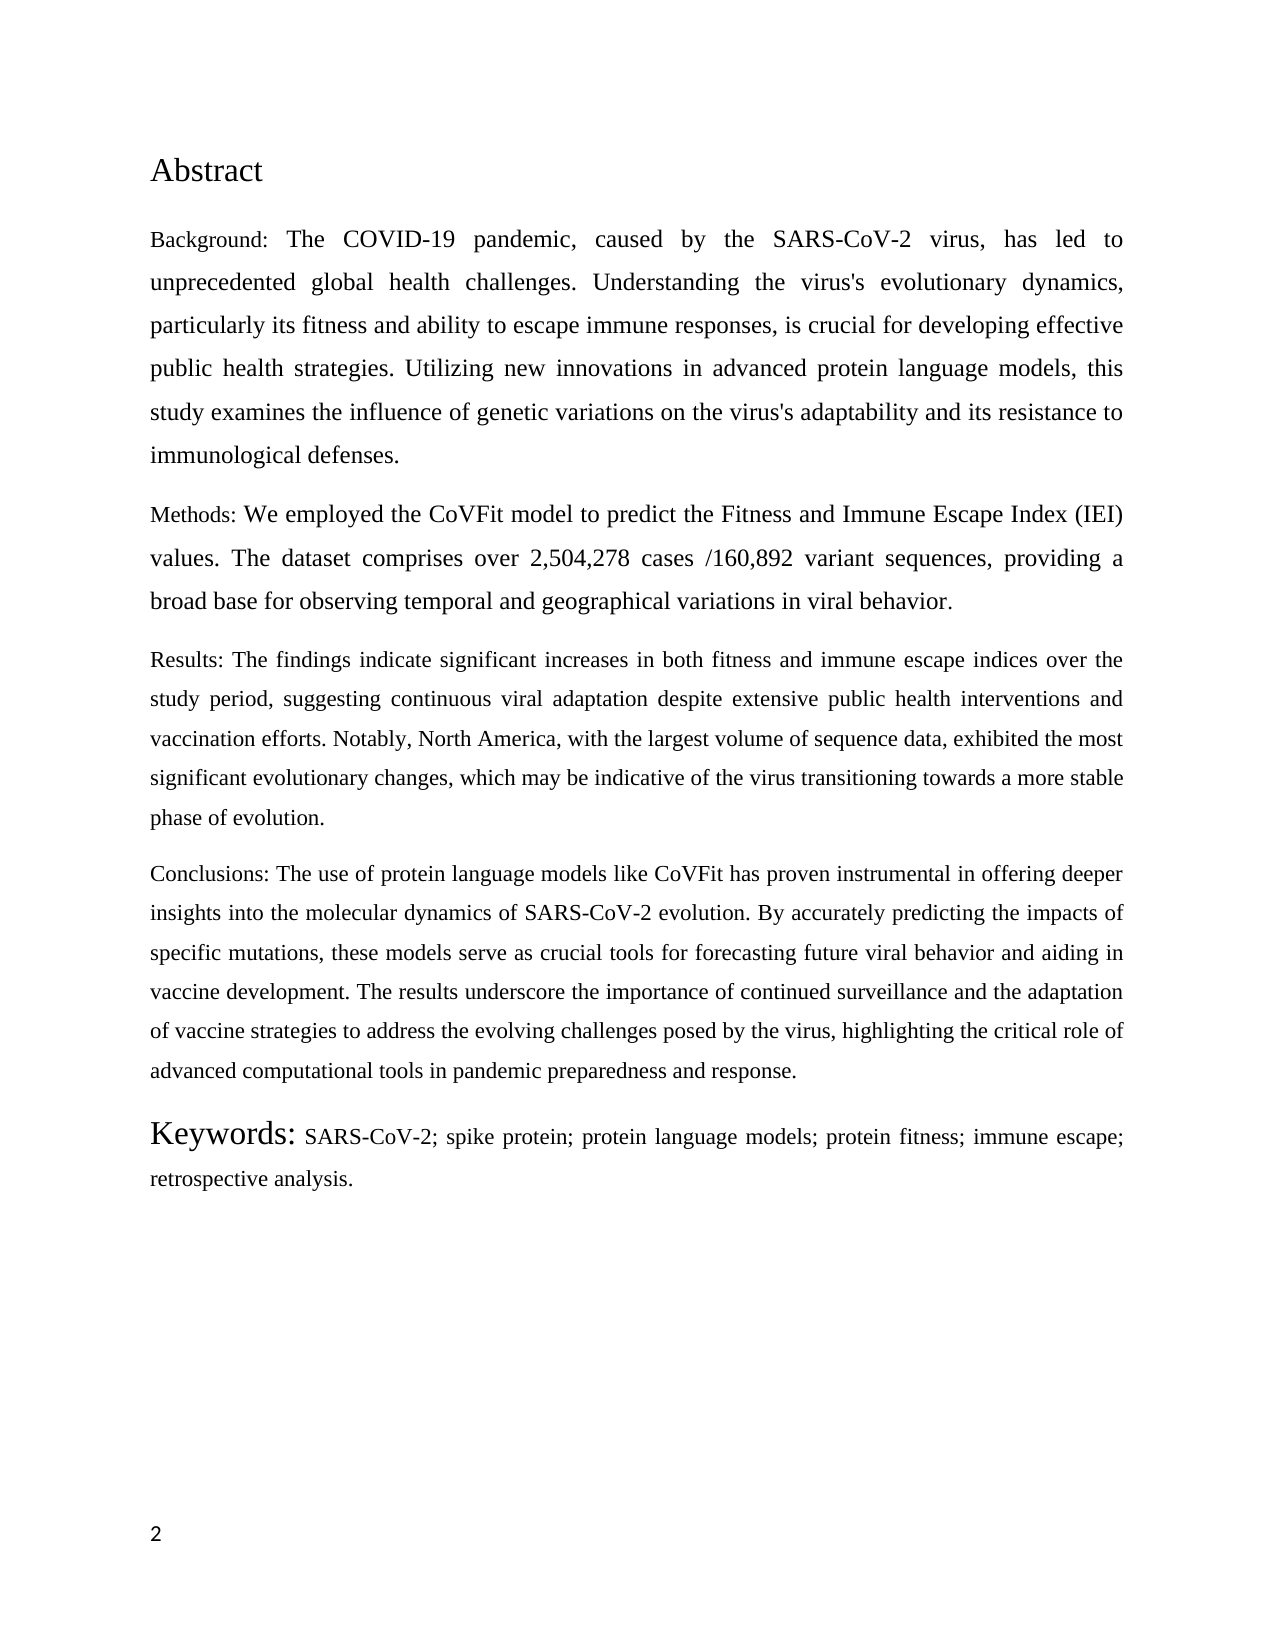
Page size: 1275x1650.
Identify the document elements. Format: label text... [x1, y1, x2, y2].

text Background: The COVID-19 pandemic, caused by the SARS-CoV-2 virus, has led to unprecedented global health challenges. Understanding the virus's evolutionary dynamics, particularly its fitness and ability to escape immune responses, is crucial for developing effective public health strategies. Utilizing new innovations in advanced protein language models, this study examines the influence of genetic variations on the virus's adaptability and its resistance to immunological defenses. [150, 224, 1125, 468]
text Conclusions: The use of protein language models like CoVFit has proven instrumental in offering deeper insights into the molecular dynamics of SARS-CoV-2 evolution. By accurately predicting the impacts of specific mutations, these models serve as crucial tools for forecasting future viral behavior and aiding in vaccine development. The results underscore the importance of continued surveillance and the adaptation of vaccine strategies to address the evolving challenges posed by the virus, highlighting the critical role of advanced computational tools in pandemic preparedness and response. [150, 860, 1125, 1083]
text Methods: We employed the CoVFit model to predict the Fitness and Immune Escape Index (IEI) values. The dataset comprises over 2,504,278 cases /160,892 variant sequences, providing a broad base for observing temporal and geographical variations in viral behavior. [150, 499, 1125, 614]
text Results: The findings indicate significant increases in both fitness and immune escape indices over the study period, suggesting continuous viral adaptation despite extensive public health interventions and vaccination efforts. Notably, North America, with the largest volume of sequence data, exhibited the most significant evolutionary changes, which may be indicative of the virus transitioning towards a more stable phase of evolution. [150, 646, 1125, 830]
text Keywords: SARS-CoV-2; spike protein; protein language models; protein fitness; immune escape; retrospective analysis. [150, 1113, 1125, 1191]
text Abstract [150, 150, 1125, 188]
